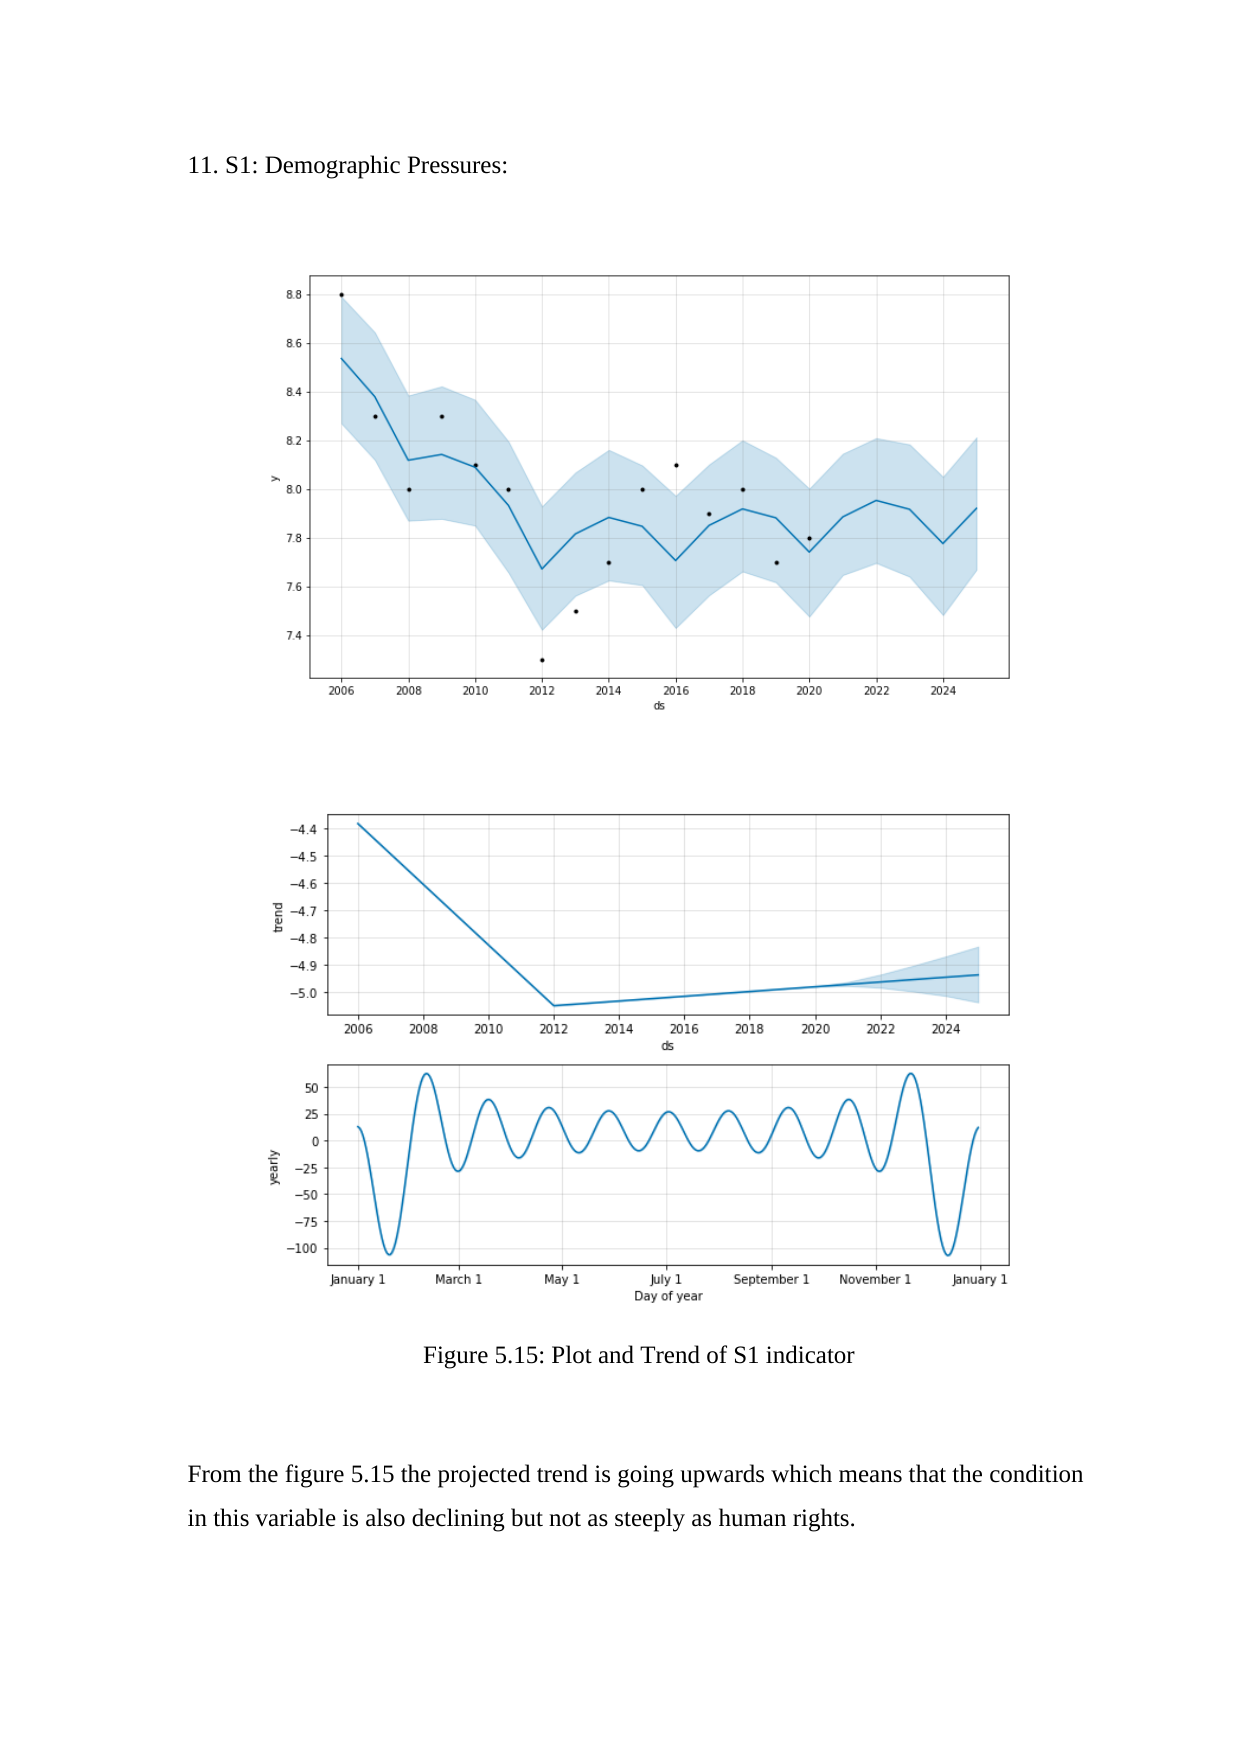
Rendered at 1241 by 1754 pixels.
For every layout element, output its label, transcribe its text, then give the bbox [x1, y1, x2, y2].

text From the figure 5.15 the projected trend is going upwards which means that the condition in this variable is also declining but not as steeply as human rights. [187, 1459, 1090, 1531]
text Figure 5.15: Plot and Trend of S1 indicator [187, 1340, 1090, 1369]
picture [261, 807, 1017, 1310]
list S1: Demographic Pressures: [187, 150, 1090, 179]
picture [263, 269, 1015, 718]
